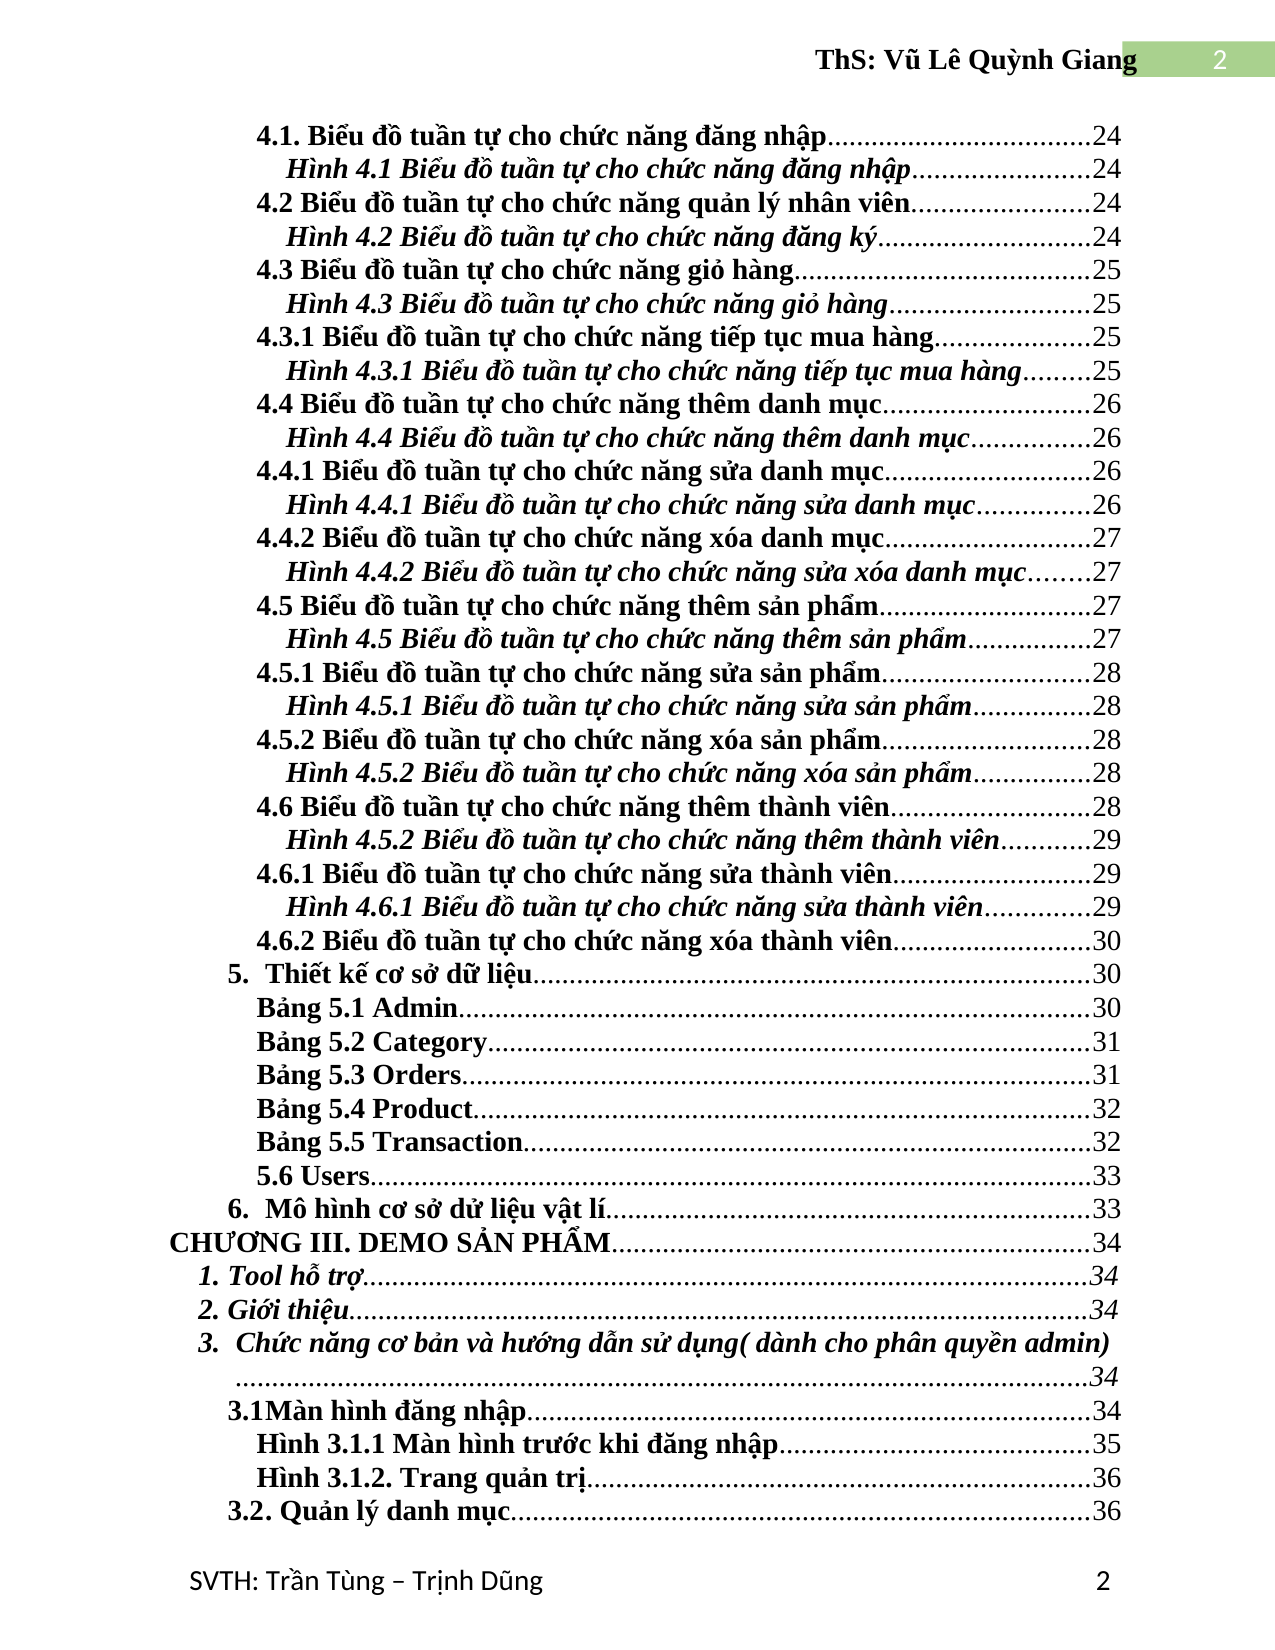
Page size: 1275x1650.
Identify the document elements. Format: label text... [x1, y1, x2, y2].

text Hình 4.3 Biểu đồ tuần tự cho chức năng giỏ hàng 25 [286, 286, 1122, 319]
text 5. Thiết kế cơ sở dữ liệu 30 [227, 957, 1122, 990]
text Hình 4.5 Biểu đồ tuần tự cho chức năng thêm sản phẩm 27 [286, 621, 1122, 655]
text Hình 4.4.2 Biểu đồ tuần tự cho chức năng sửa xóa danh mục 27 [286, 554, 1122, 588]
text 4.3 Biểu đồ tuần tự cho chức năng giỏ hàng 25 [256, 252, 1122, 286]
text 4.5.2 Biểu đồ tuần tự cho chức năng xóa sản phẩm 28 [256, 722, 1122, 755]
text 2. Giới thiệu 34 [198, 1292, 1122, 1326]
text 4.4.2 Biểu đồ tuần tự cho chức năng xóa danh mục 27 [256, 521, 1122, 554]
text Hình 3.1.1 Màn hình trước khi đăng nhập 35 [256, 1426, 1122, 1460]
text 4.6.2 Biểu đồ tuần tự cho chức năng xóa thành viên 30 [256, 923, 1122, 957]
text CHƯƠNG III. DEMO SẢN PHẨM 34 [169, 1225, 1122, 1258]
text 6. Mô hình cơ sở dử liệu vật lí 33 [227, 1191, 1122, 1225]
text Hình 4.2 Biểu đồ tuần tự cho chức năng đăng ký 24 [286, 219, 1122, 252]
text Bảng 5.2 Category 31 [256, 1024, 1122, 1057]
text Hình 4.1 Biểu đồ tuần tự cho chức năng đăng nhập 24 [286, 152, 1122, 185]
text Bảng 5.5 Transaction 32 [256, 1124, 1122, 1158]
text Hình 4.3.1 Biểu đồ tuần tự cho chức năng tiếp tục mua hàng 25 [286, 353, 1122, 386]
text 4.2 Biểu đồ tuần tự cho chức năng quản lý nhân viên 24 [256, 185, 1122, 219]
text Hình 4.5.2 Biểu đồ tuần tự cho chức năng thêm thành viên 29 [286, 822, 1122, 856]
text 4.5.1 Biểu đồ tuần tự cho chức năng sửa sản phẩm 28 [256, 655, 1122, 688]
text Hình 4.5.2 Biểu đồ tuần tự cho chức năng xóa sản phẩm 28 [286, 755, 1122, 789]
text Hình 4.4 Biểu đồ tuần tự cho chức năng thêm danh mục 26 [286, 420, 1122, 453]
text 4.1. Biểu đồ tuần tự cho chức năng đăng nhập 24 [256, 118, 1122, 152]
text 4.6 Biểu đồ tuần tự cho chức năng thêm thành viên 28 [256, 789, 1122, 822]
text Hình 4.5.1 Biểu đồ tuần tự cho chức năng sửa sản phẩm 28 [286, 688, 1122, 722]
text 4.5 Biểu đồ tuần tự cho chức năng thêm sản phẩm 27 [256, 588, 1122, 621]
text 1. Tool hỗ trợ 34 [198, 1258, 1122, 1292]
text Hình 4.6.1 Biểu đồ tuần tự cho chức năng sửa thành viên 29 [286, 889, 1122, 923]
text Bảng 5.1 Admin 30 [256, 990, 1122, 1024]
text 3.2 . Quản lý danh mục 36 [227, 1493, 1122, 1527]
text 4.4.1 Biểu đồ tuần tự cho chức năng sửa danh mục 26 [256, 453, 1122, 487]
text Hình 3.1.2. Trang quản trị 36 [256, 1460, 1122, 1493]
text Bảng 5.4 Product 32 [256, 1091, 1122, 1124]
text 4.4 Biểu đồ tuần tự cho chức năng thêm danh mục 26 [256, 386, 1122, 420]
text 3. Chức năng cơ bản và hướng dẫn sử dụng( dành cho phân quyền admin) 34 [198, 1326, 1122, 1393]
text 4.3.1 Biểu đồ tuần tự cho chức năng tiếp tục mua hàng 25 [256, 319, 1122, 353]
text 4.6.1 Biểu đồ tuần tự cho chức năng sửa thành viên 29 [256, 856, 1122, 889]
text Bảng 5.3 Orders 31 [256, 1057, 1122, 1091]
text Hình 4.4.1 Biểu đồ tuần tự cho chức năng sửa danh mục 26 [286, 487, 1122, 521]
text 5.6 Users 33 [256, 1158, 1122, 1191]
text 3.1 Màn hình đăng nhập 34 [227, 1393, 1122, 1426]
